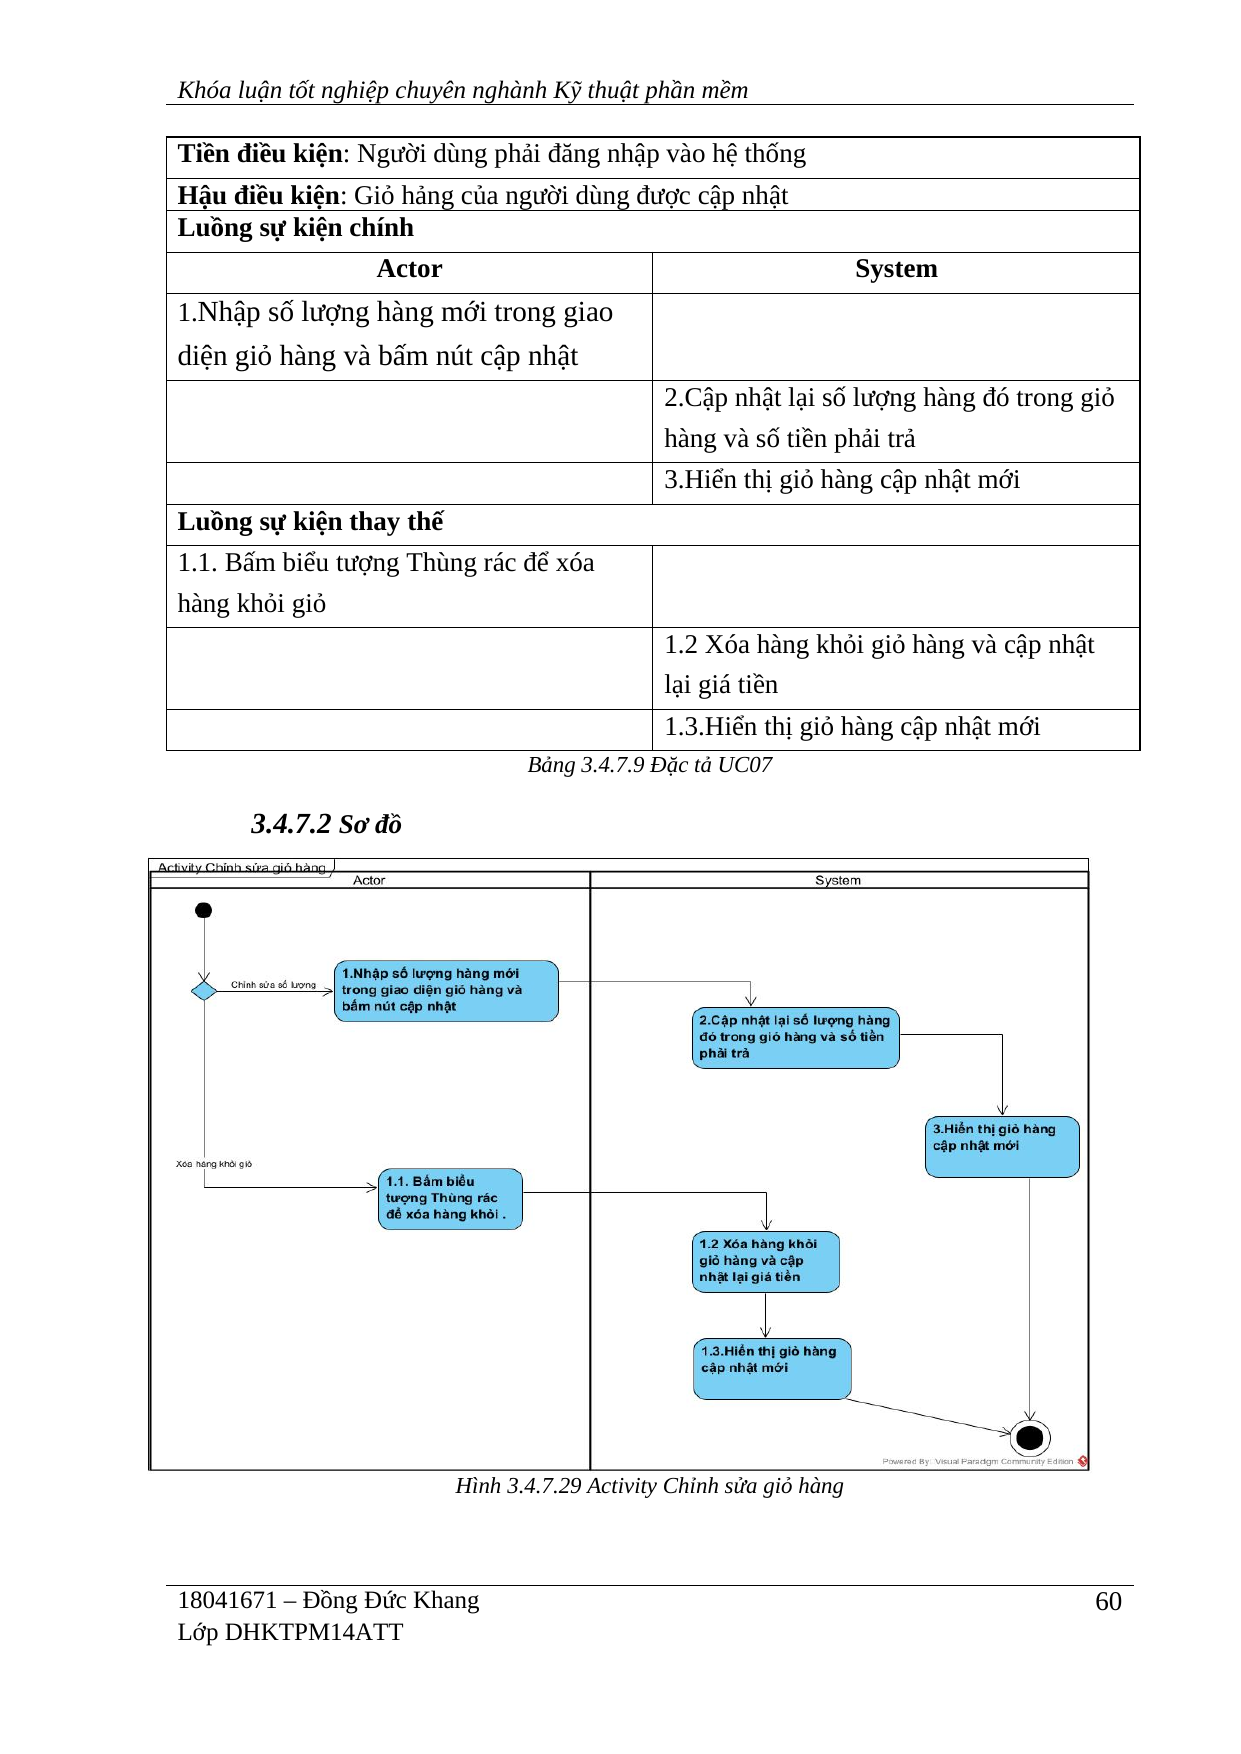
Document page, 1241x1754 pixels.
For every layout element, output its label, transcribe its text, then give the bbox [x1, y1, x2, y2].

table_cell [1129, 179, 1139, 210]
table_cell 1.3.Hiển thị giỏ hàng cập nhật mới [653, 710, 1139, 750]
subtitle Sơ đồ [251, 806, 1122, 840]
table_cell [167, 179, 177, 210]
table_cell 2.Cập nhật lại số lượng hàng đó trong giỏ hàng và số tiền phải trả [653, 381, 1139, 462]
table_cell 1.1. Bấm biểu tượng Thùng rác để xóa hàng khỏi giỏ [167, 546, 652, 627]
table_cell 3.Hiển thị giỏ hàng cập nhật mới [653, 463, 1139, 504]
table_cell Actor [167, 253, 652, 293]
picture [147, 856, 1093, 1474]
table_cell Luồng sự kiện thay thế [167, 505, 1139, 545]
table_cell [167, 710, 652, 750]
table_cell Luồng sự kiện chính [167, 211, 1139, 252]
table_cell System [653, 253, 1139, 293]
table_cell [653, 294, 1139, 380]
table_cell [653, 546, 1139, 627]
table_cell 1.2 Xóa hàng khỏi giỏ hàng và cập nhật lại giá tiền [653, 628, 1139, 709]
table_cell Tiền điều kiện: Người dùng phải đăng nhập vào hệ thống [167, 138, 1139, 178]
table_cell 1.Nhập số lượng hàng mới trong giao diện giỏ hàng và bấm nút cập nhật [167, 294, 652, 380]
table_cell [167, 628, 652, 709]
table_cell [167, 381, 652, 462]
table_cell [167, 463, 652, 504]
